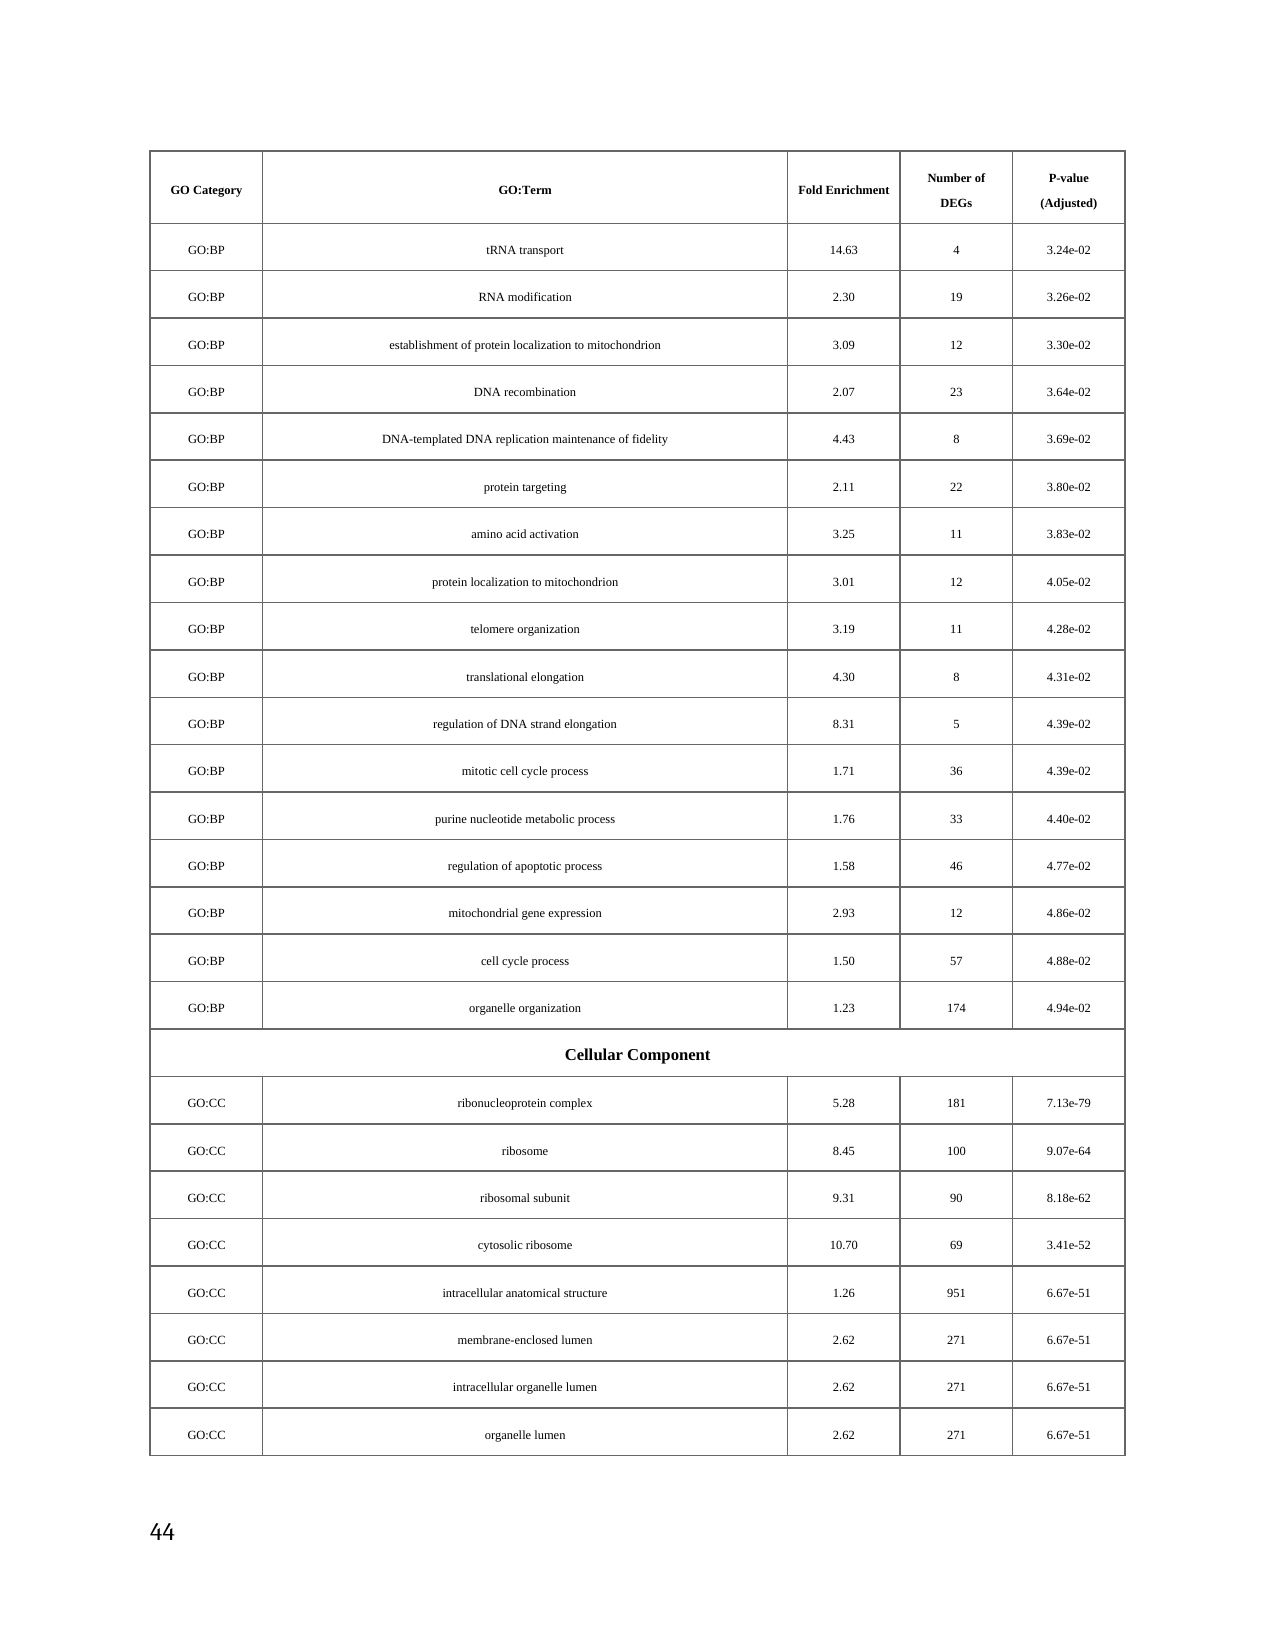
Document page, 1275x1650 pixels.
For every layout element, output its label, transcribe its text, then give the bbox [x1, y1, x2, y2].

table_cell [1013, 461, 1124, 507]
table_header Number of DEGs [901, 152, 1012, 222]
table_header Fold Enrichment [788, 152, 899, 222]
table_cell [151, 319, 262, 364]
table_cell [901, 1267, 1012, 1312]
table_header P-value (Adjusted) [1013, 152, 1124, 222]
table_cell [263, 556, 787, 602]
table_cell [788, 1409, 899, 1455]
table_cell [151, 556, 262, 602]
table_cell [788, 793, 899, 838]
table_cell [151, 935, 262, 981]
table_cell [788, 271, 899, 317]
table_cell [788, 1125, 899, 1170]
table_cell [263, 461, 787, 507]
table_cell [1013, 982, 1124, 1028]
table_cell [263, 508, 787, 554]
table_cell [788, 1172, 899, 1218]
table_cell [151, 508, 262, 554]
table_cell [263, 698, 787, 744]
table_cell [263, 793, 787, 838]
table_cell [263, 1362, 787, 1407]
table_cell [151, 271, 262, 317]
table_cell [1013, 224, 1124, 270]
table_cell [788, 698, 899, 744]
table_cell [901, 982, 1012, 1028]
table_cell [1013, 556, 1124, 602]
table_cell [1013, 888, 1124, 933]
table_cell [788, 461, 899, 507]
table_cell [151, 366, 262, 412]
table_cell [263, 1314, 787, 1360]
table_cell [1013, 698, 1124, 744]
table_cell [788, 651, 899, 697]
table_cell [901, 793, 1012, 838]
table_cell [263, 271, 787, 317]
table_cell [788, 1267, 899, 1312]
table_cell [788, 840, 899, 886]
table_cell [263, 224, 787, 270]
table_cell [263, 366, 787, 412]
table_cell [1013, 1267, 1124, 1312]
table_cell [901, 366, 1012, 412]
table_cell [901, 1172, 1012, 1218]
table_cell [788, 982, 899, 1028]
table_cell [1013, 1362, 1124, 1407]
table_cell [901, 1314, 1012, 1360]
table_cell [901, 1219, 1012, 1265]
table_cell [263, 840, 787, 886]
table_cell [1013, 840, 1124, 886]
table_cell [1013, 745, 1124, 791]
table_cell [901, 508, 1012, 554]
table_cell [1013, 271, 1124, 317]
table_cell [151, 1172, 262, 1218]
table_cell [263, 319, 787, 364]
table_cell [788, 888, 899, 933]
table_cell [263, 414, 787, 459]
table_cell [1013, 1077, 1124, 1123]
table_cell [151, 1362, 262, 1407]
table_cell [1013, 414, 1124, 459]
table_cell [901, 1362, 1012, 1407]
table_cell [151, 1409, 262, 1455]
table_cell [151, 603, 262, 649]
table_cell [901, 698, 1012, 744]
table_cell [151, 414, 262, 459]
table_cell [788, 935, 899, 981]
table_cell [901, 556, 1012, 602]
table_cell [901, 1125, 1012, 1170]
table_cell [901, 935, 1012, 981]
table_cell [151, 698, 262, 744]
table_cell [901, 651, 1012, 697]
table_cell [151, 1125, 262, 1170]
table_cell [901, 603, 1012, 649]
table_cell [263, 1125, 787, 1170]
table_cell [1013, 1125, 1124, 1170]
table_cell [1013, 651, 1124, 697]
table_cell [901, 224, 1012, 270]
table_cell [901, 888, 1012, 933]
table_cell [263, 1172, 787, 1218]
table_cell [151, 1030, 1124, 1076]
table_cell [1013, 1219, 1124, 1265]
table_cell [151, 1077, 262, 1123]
table_header GO:Term [263, 152, 787, 222]
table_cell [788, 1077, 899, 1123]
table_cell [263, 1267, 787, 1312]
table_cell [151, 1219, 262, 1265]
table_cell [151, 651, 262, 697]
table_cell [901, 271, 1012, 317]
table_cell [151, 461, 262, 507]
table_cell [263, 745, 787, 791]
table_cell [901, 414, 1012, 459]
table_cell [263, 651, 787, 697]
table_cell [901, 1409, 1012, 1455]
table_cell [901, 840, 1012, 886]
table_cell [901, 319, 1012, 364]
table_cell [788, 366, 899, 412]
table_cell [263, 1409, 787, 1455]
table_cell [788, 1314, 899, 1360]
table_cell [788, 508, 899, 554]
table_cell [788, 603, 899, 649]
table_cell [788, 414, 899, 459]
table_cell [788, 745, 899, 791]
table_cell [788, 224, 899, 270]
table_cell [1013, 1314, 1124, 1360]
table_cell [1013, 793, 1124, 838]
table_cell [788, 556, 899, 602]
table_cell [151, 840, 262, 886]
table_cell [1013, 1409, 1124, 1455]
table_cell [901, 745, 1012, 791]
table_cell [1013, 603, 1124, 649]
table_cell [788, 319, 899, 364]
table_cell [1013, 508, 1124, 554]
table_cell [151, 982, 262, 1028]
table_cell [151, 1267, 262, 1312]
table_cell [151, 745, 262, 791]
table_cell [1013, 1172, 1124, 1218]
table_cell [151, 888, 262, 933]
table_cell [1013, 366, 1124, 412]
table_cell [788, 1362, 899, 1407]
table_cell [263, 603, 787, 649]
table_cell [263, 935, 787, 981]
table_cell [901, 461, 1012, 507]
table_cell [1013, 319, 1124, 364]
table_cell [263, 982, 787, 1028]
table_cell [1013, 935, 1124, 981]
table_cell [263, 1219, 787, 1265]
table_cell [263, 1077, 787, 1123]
table_header GO Category [151, 152, 262, 222]
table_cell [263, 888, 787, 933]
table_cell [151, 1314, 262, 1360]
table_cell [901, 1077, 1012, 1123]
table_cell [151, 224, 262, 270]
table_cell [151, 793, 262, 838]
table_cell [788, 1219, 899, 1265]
